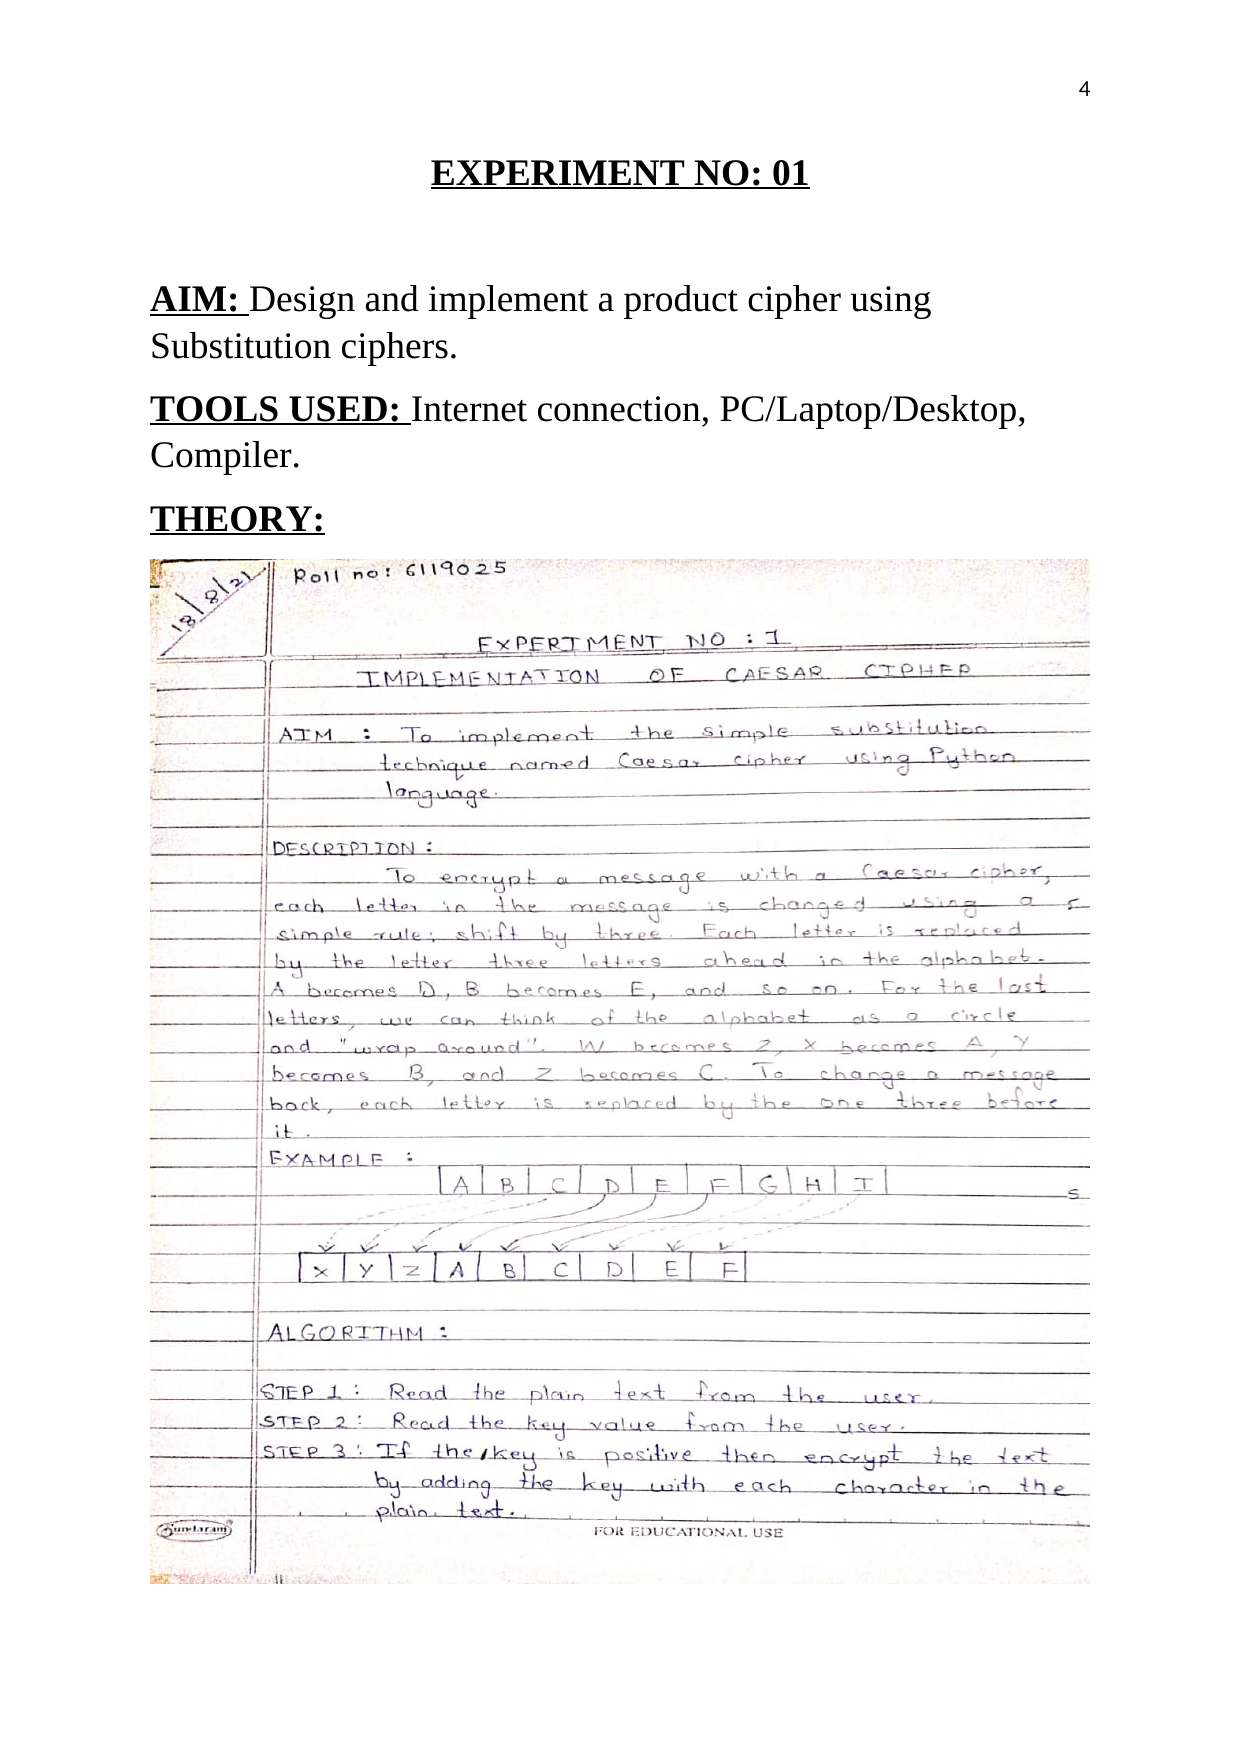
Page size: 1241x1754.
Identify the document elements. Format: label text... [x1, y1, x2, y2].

text EXPERIMENT NO: 01 [150, 150, 1090, 193]
picture [150, 559, 1090, 1584]
text AIM: Design and implement a product cipher using Substitution ciphers. [150, 276, 1090, 366]
text THEORY: [150, 496, 1090, 539]
text TOOLS USED: Internet connection, PC/Laptop/Desktop, Compiler. [150, 386, 1090, 476]
